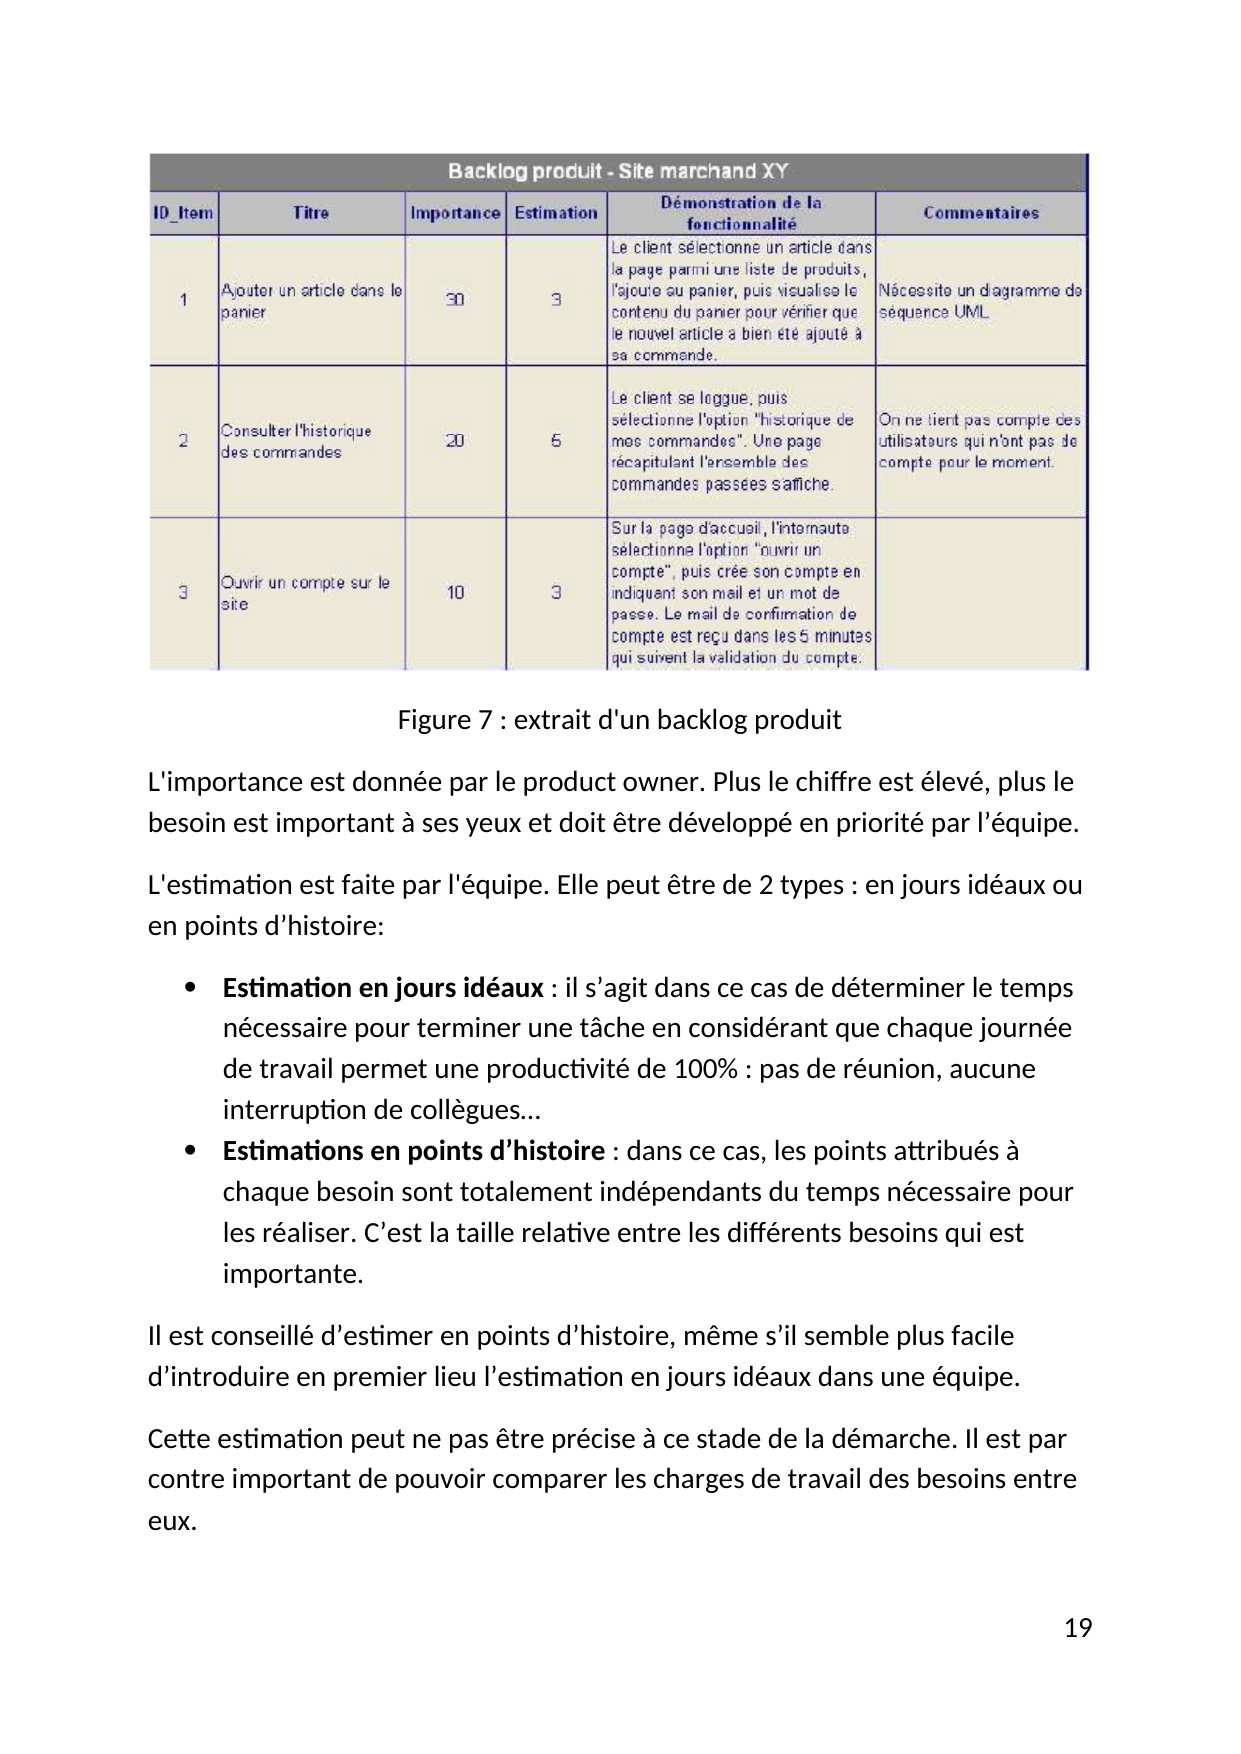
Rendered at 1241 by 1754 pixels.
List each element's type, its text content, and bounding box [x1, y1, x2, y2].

text Figure 7 : extrait d'un backlog produit [148, 701, 1093, 737]
list Estimation en jours idéaux : il s’agit dans ce cas de déterminer le temps nécessaire pour terminer une tâche en considérant que chaque journée de travail permet une productivité de 100% : pas de réunion, aucune interruption de collègues… [185, 969, 1093, 1127]
list Estimations en points d’histoire : dans ce cas, les points attribués à chaque besoin sont totalement indépendants du temps nécessaire pour les réaliser. C’est la taille relative entre les différents besoins qui est importante. [185, 1132, 1093, 1291]
text L'importance est donnée par le product owner. Plus le chiffre est élevé, plus le besoin est important à ses yeux et doit être développé en priorité par l’équipe. [148, 763, 1093, 840]
picture [147, 147, 1093, 676]
text L'estimation est faite par l'équipe. Elle peut être de 2 types : en jours idéaux ou en points d’histoire: [148, 866, 1093, 942]
text Il est conseillé d’estimer en points d’histoire, même s’il semble plus facile d’introduire en premier lieu l’estimation en jours idéaux dans une équipe. [148, 1317, 1093, 1393]
text Cette estimation peut ne pas être précise à ce stade de la démarche. Il est par contre important de pouvoir comparer les charges de travail des besoins entre eux. [148, 1420, 1093, 1537]
